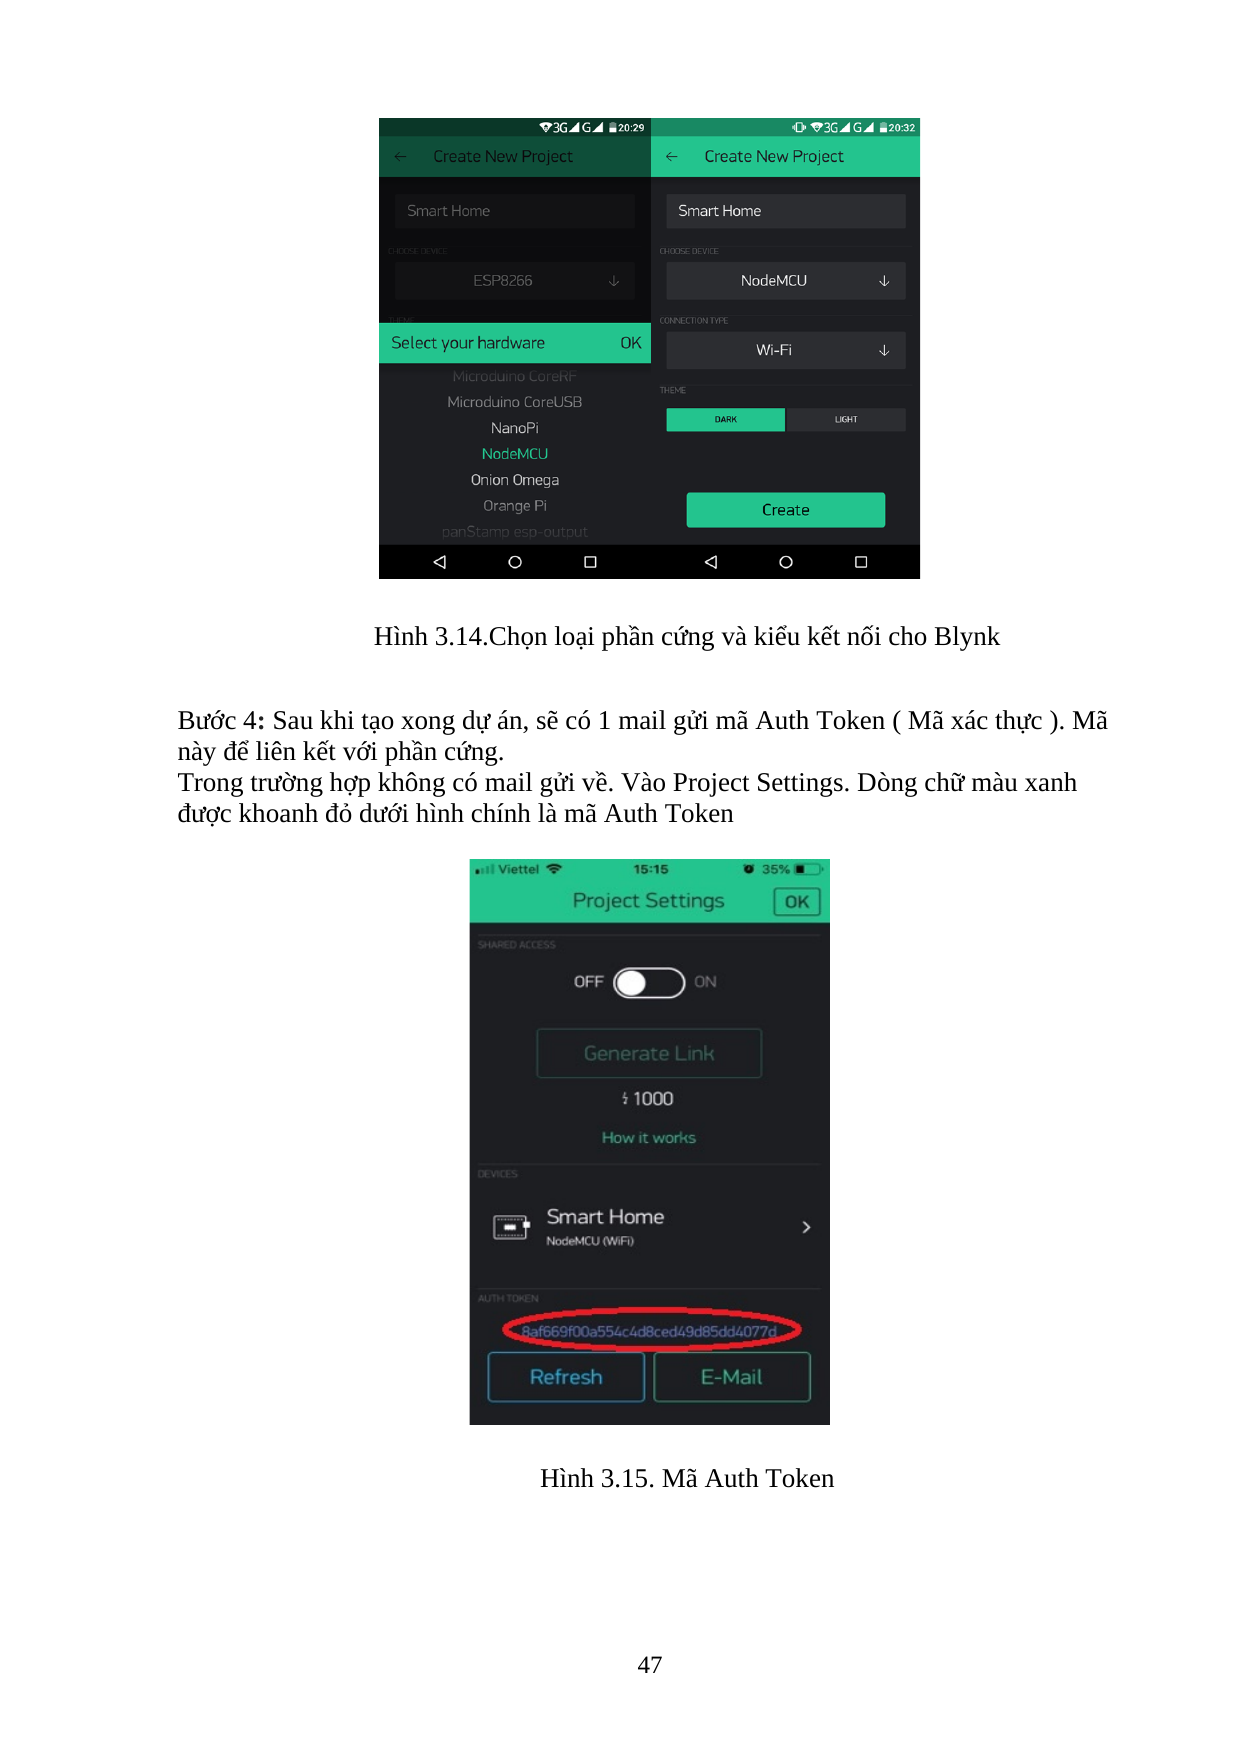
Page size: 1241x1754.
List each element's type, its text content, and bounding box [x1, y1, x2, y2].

text Hình 3.14.Chọn loại phần cứng và kiểu kết nối cho Blynk [177, 619, 1122, 651]
picture [379, 118, 921, 579]
picture [469, 859, 830, 1425]
text Bước 4: Sau khi tạo xong dự án, sẽ có 1 mail gửi mã Auth Token ( Mã xác thực ). Mã này để liên kết với phần cứng. [177, 704, 1122, 766]
text Trong trường hợp không có mail gửi về. Vào Project Settings. Dòng chữ màu xanh được khoanh đỏ dưới hình chính là mã Auth Token [177, 766, 1122, 828]
text Hình 3.15. Mã Auth Token [177, 1462, 1122, 1494]
